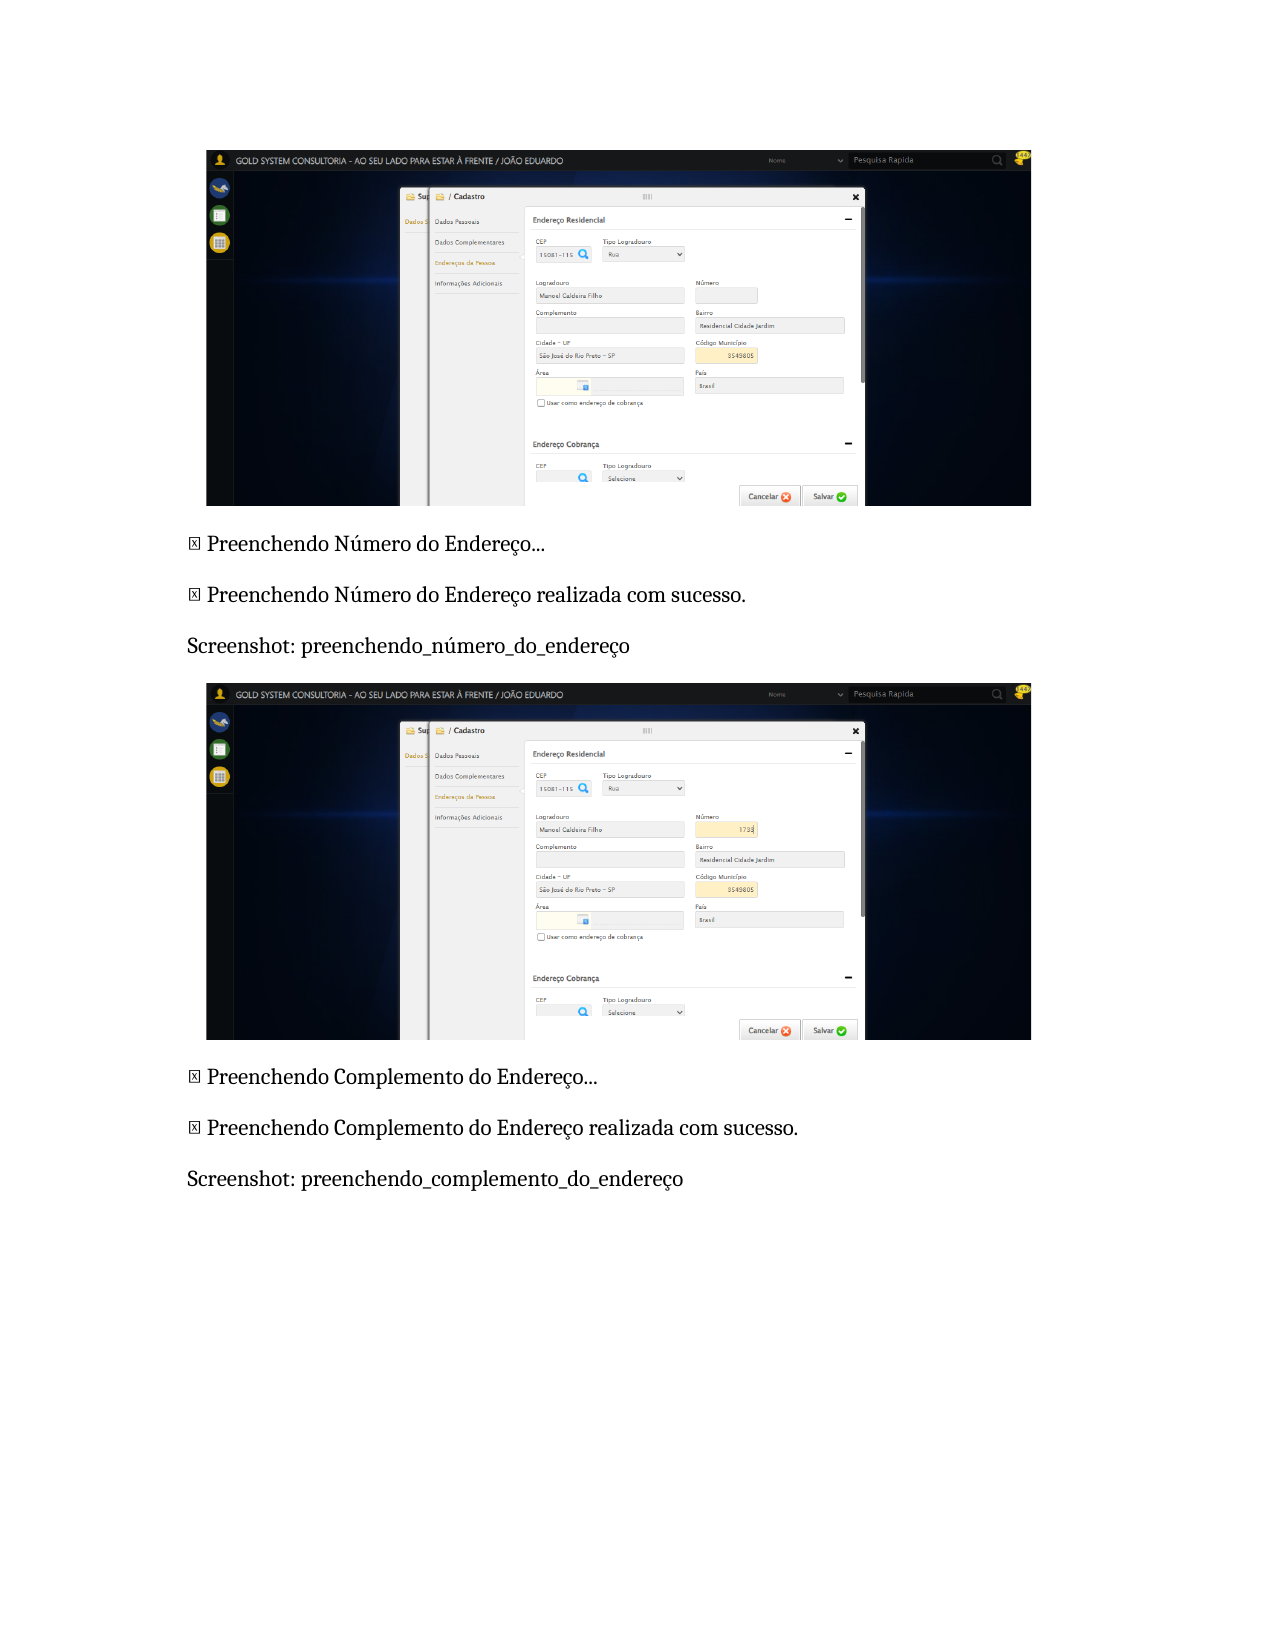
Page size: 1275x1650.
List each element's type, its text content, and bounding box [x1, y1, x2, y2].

text Screenshot: preenchendo_número_do_endereço [187, 632, 1087, 659]
picture [206, 683, 1032, 1040]
text ✅ Preenchendo Número do Endereço realizada com sucesso. [187, 581, 1087, 608]
text Screenshot: preenchendo_complemento_do_endereço [187, 1166, 1087, 1192]
text 🔄 Preenchendo Número do Endereço... [187, 530, 1087, 557]
text ✅ Preenchendo Complemento do Endereço realizada com sucesso. [187, 1115, 1087, 1141]
picture [206, 150, 1032, 506]
text 🔄 Preenchendo Complemento do Endereço... [187, 1064, 1087, 1090]
